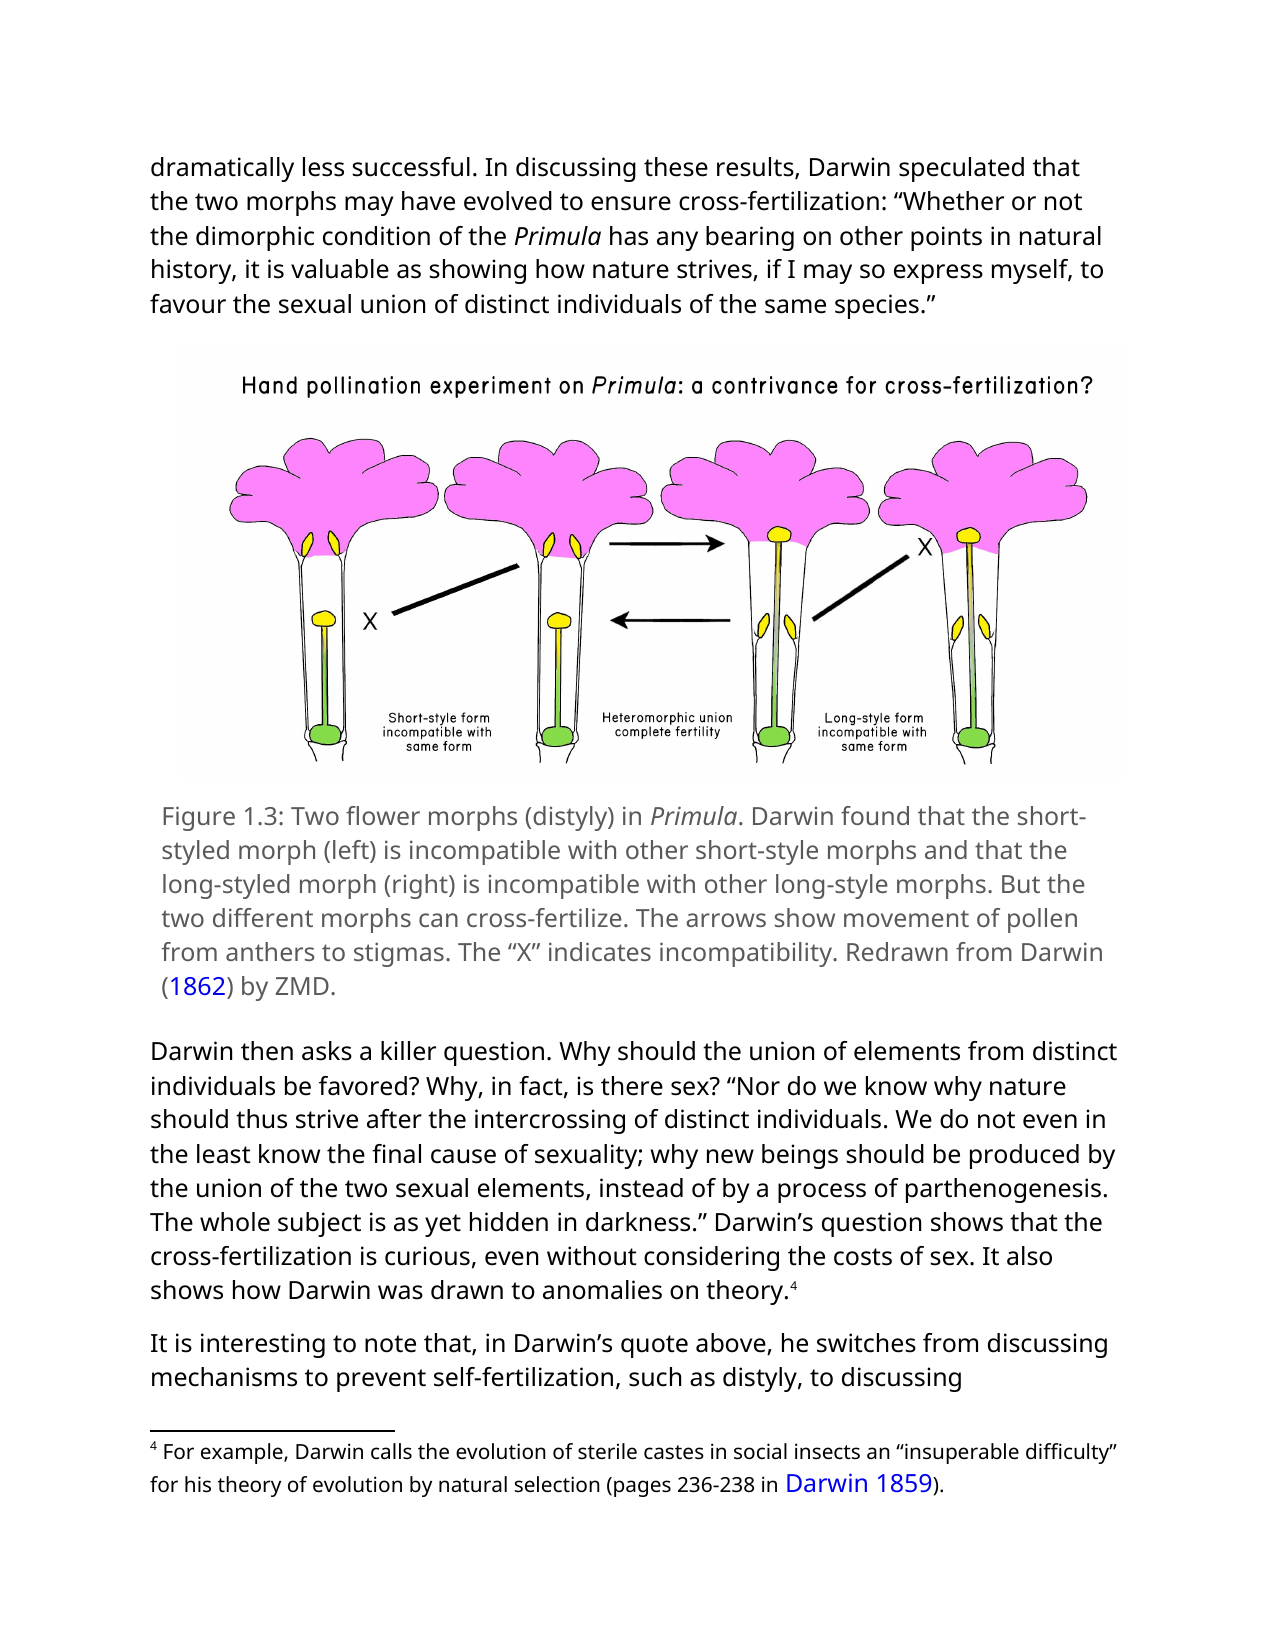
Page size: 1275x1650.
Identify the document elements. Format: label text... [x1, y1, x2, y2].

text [150, 150, 1125, 320]
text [150, 1325, 1125, 1393]
text Darwin then asks a killer question. Why should the union of elements from distinct individuals be favored? Why, in fact, is there sex? “Nor do we know why nature should thus strive after the intercrossing of distinct individuals. We do not even in the least know the final cause of sexuality; why new beings should be produced by the union of the two sexual elements, instead of by a process of parthenogenesis. The whole subject is as yet hidden in darkness.” Darwin’s question shows that the cross-fertilization is curious, even without considering the costs of sex. It also shows how Darwin was drawn to anomalies on theory. [150, 1034, 1125, 1307]
picture [180, 342, 1125, 778]
table_header Figure 1.3: Two flower morphs (distyly) in Primula. Darwin found that the short-styled morph (left) is incompatible with other short-style morphs and that the long-styled morph (right) is incompatible with other long-style morphs. But the two different morphs can cross-fertilize. The arrows show movement of pollen from anthers to stigmas. The “X” indicates incompatibility. Redrawn from Darwin (1862) by ZMD. [150, 339, 1125, 1015]
